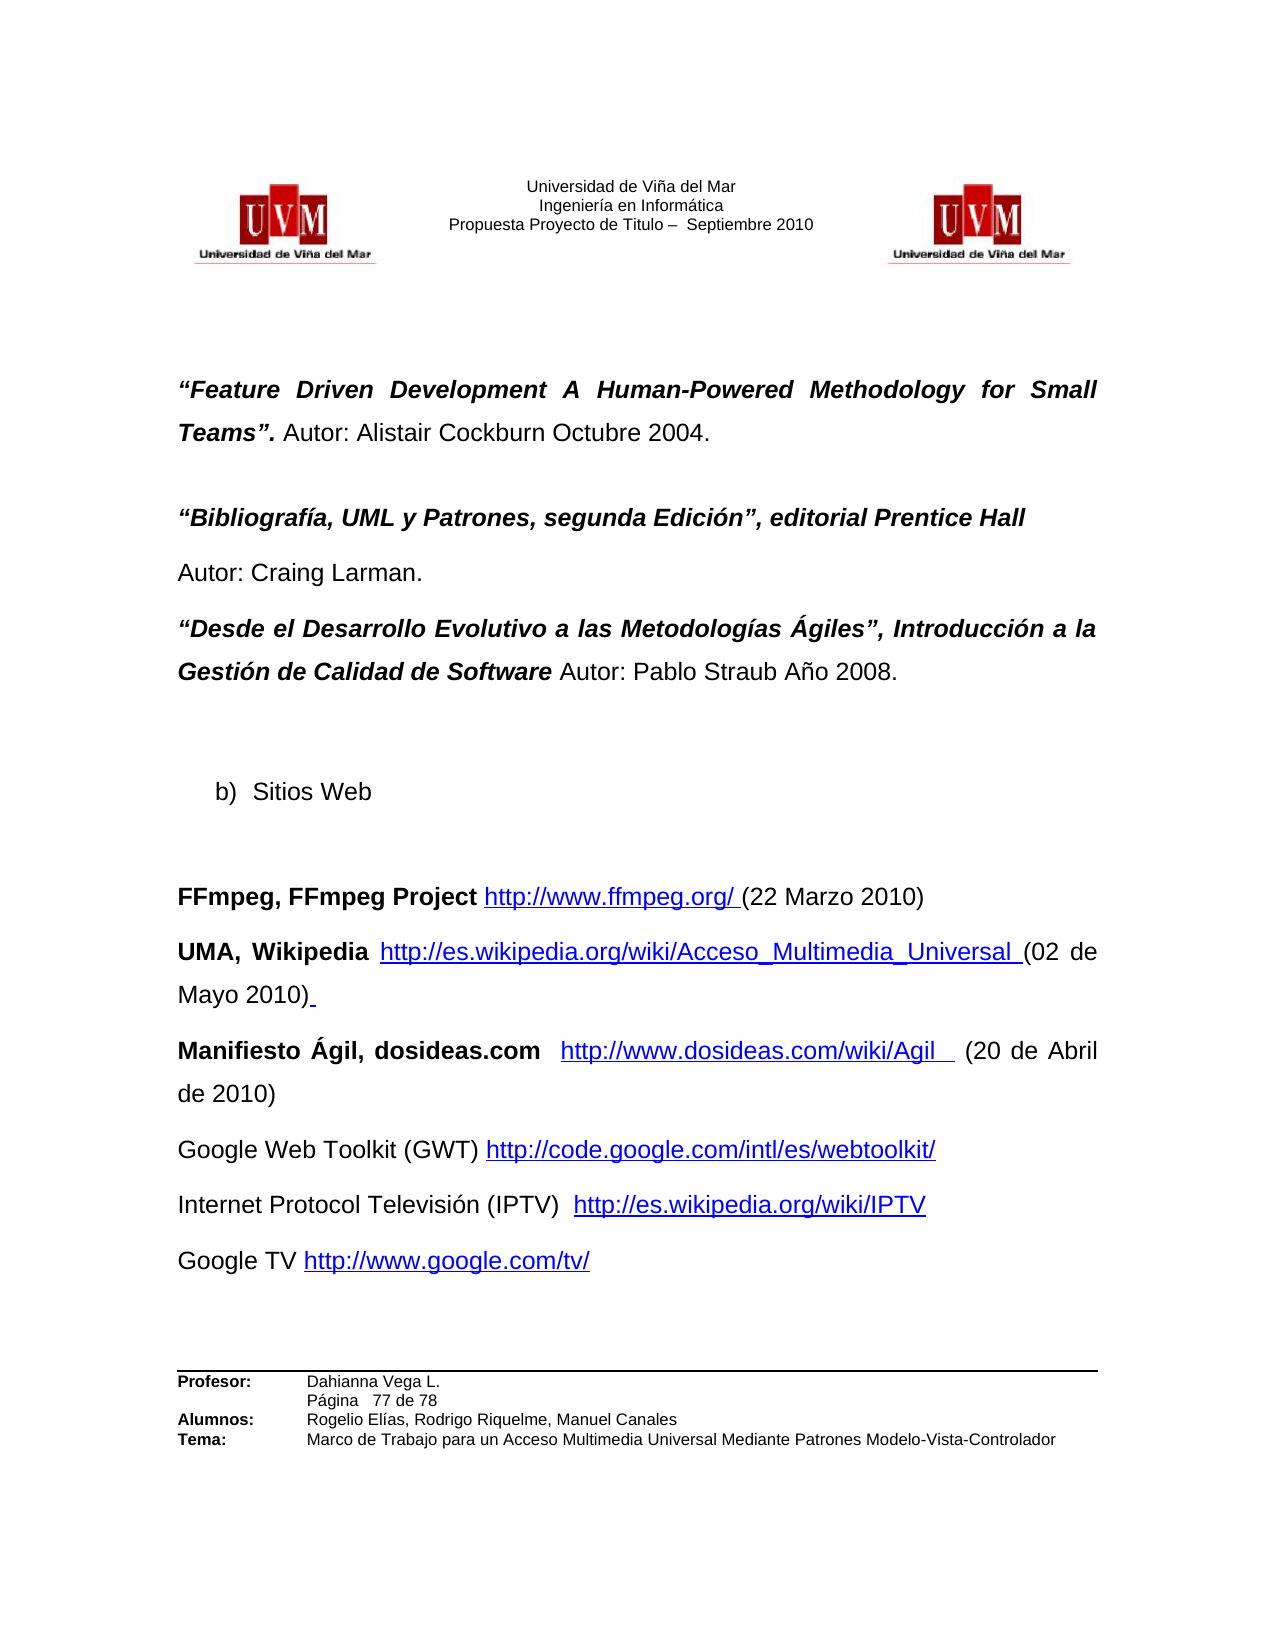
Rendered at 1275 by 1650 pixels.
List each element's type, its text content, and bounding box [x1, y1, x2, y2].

list b) Sitios Web [215, 777, 1098, 805]
text “Bibliografía, UML y Patrones, segunda Edición”, editorial Prentice Hall [177, 503, 1098, 531]
list Manifiesto Ágil, dosideas.com http://www.dosideas.com/wiki/Agil (20 de Abril de 2010) [177, 1036, 1098, 1108]
list Google TV http://www.google.com/tv/ [177, 1246, 1098, 1275]
picture [871, 176, 1084, 267]
list Google Web Toolkit (GWT) http://code.google.com/intl/es/webtoolkit/ [177, 1135, 1098, 1164]
text “Desde el Desarrollo Evolutivo a las Metodologías Ágiles”, Introducción a la Gestión de Calidad de Software Autor: Pablo Straub Año 2008. [177, 614, 1098, 686]
list FFmpeg, FFmpeg Project http://www.ffmpeg.org/ (22 Marzo 2010) [177, 882, 1098, 911]
list “Feature Driven Development A Human-Powered Methodology for Small Teams”. Autor: Alistair Cockburn Octubre 2004. [177, 375, 1098, 447]
list Internet Protocol Televisión (IPTV) http://es.wikipedia.org/wiki/IPTV [177, 1191, 1098, 1219]
list UMA, Wikipedia http://es.wikipedia.org/wiki/Acceso_Multimedia_Universal (02 de Mayo 2010) [177, 937, 1098, 1009]
picture [177, 176, 390, 267]
text Autor: Craing Larman. [177, 558, 1098, 587]
